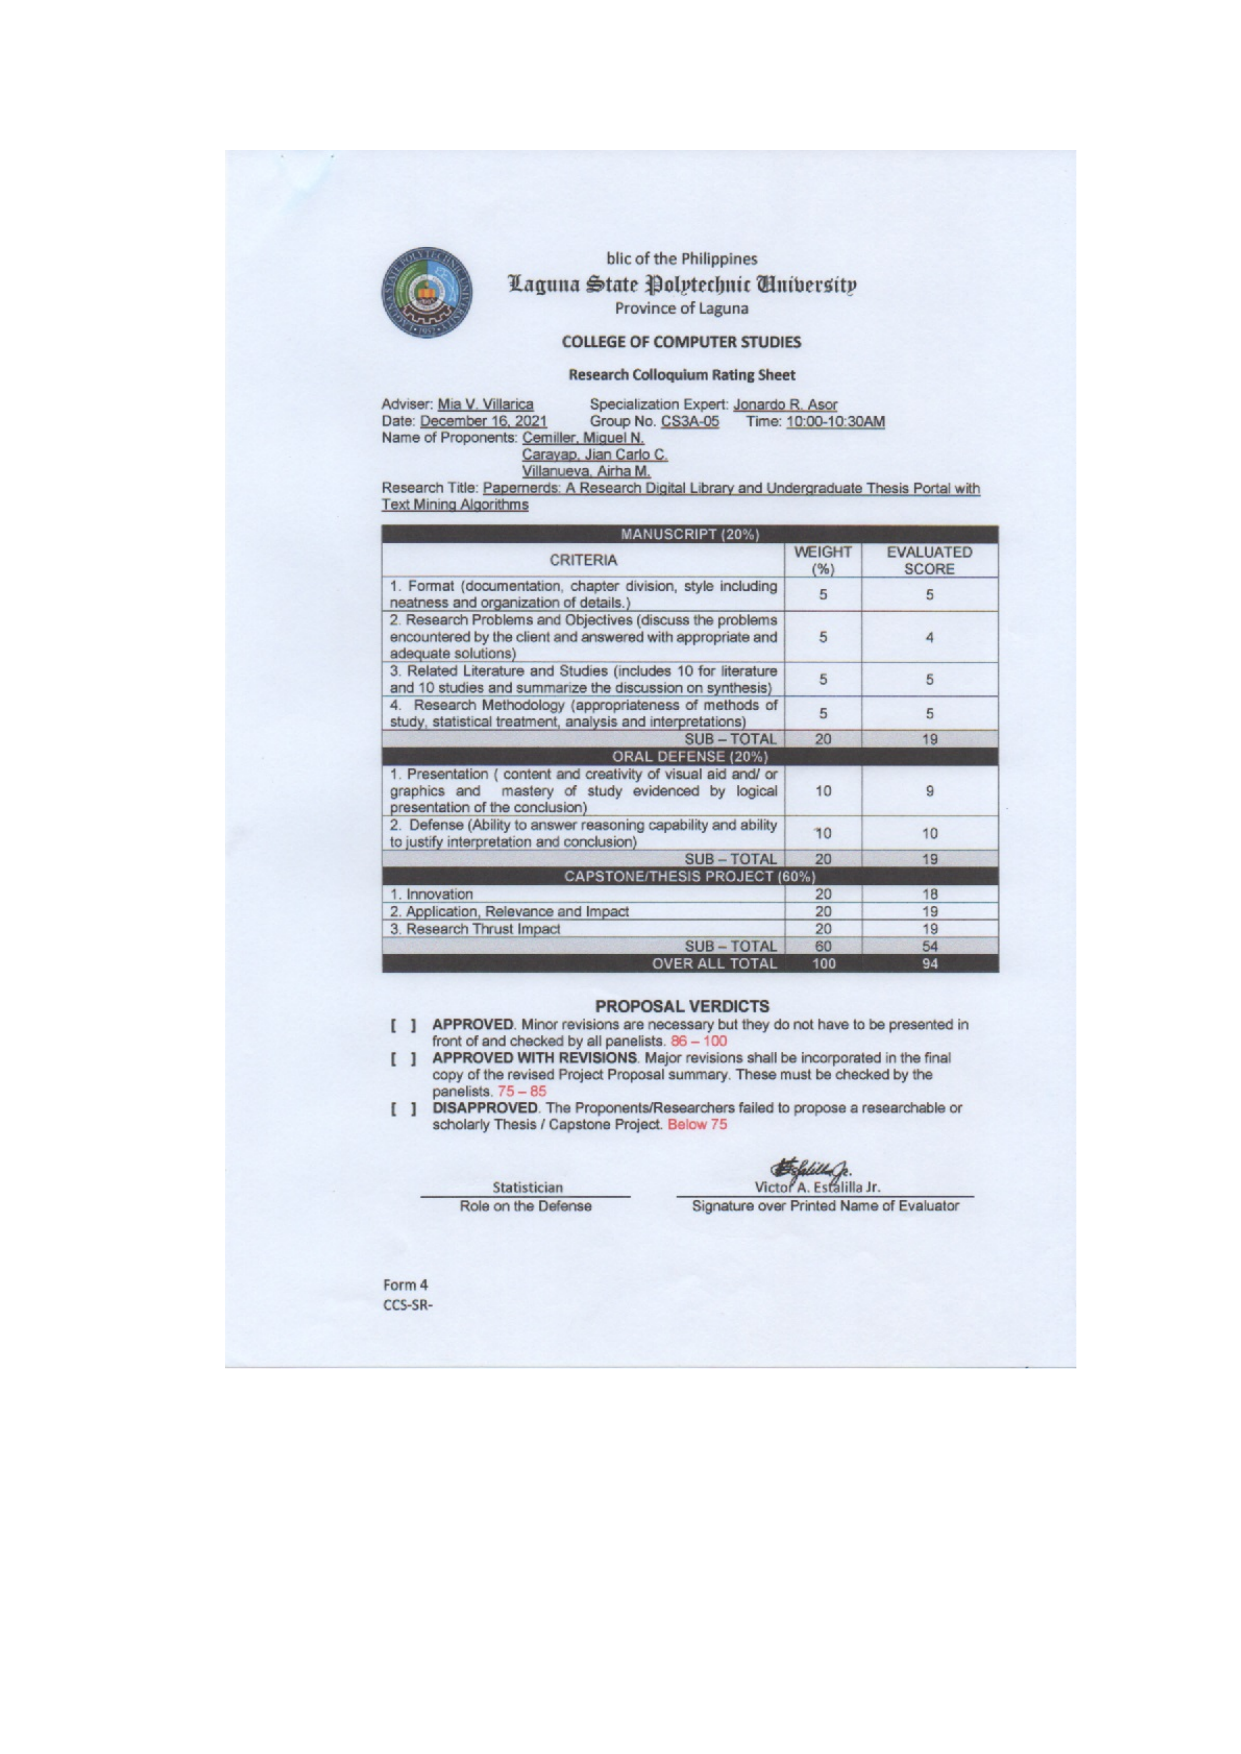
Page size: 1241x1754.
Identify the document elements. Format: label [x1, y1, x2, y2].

picture [225, 150, 1077, 1369]
